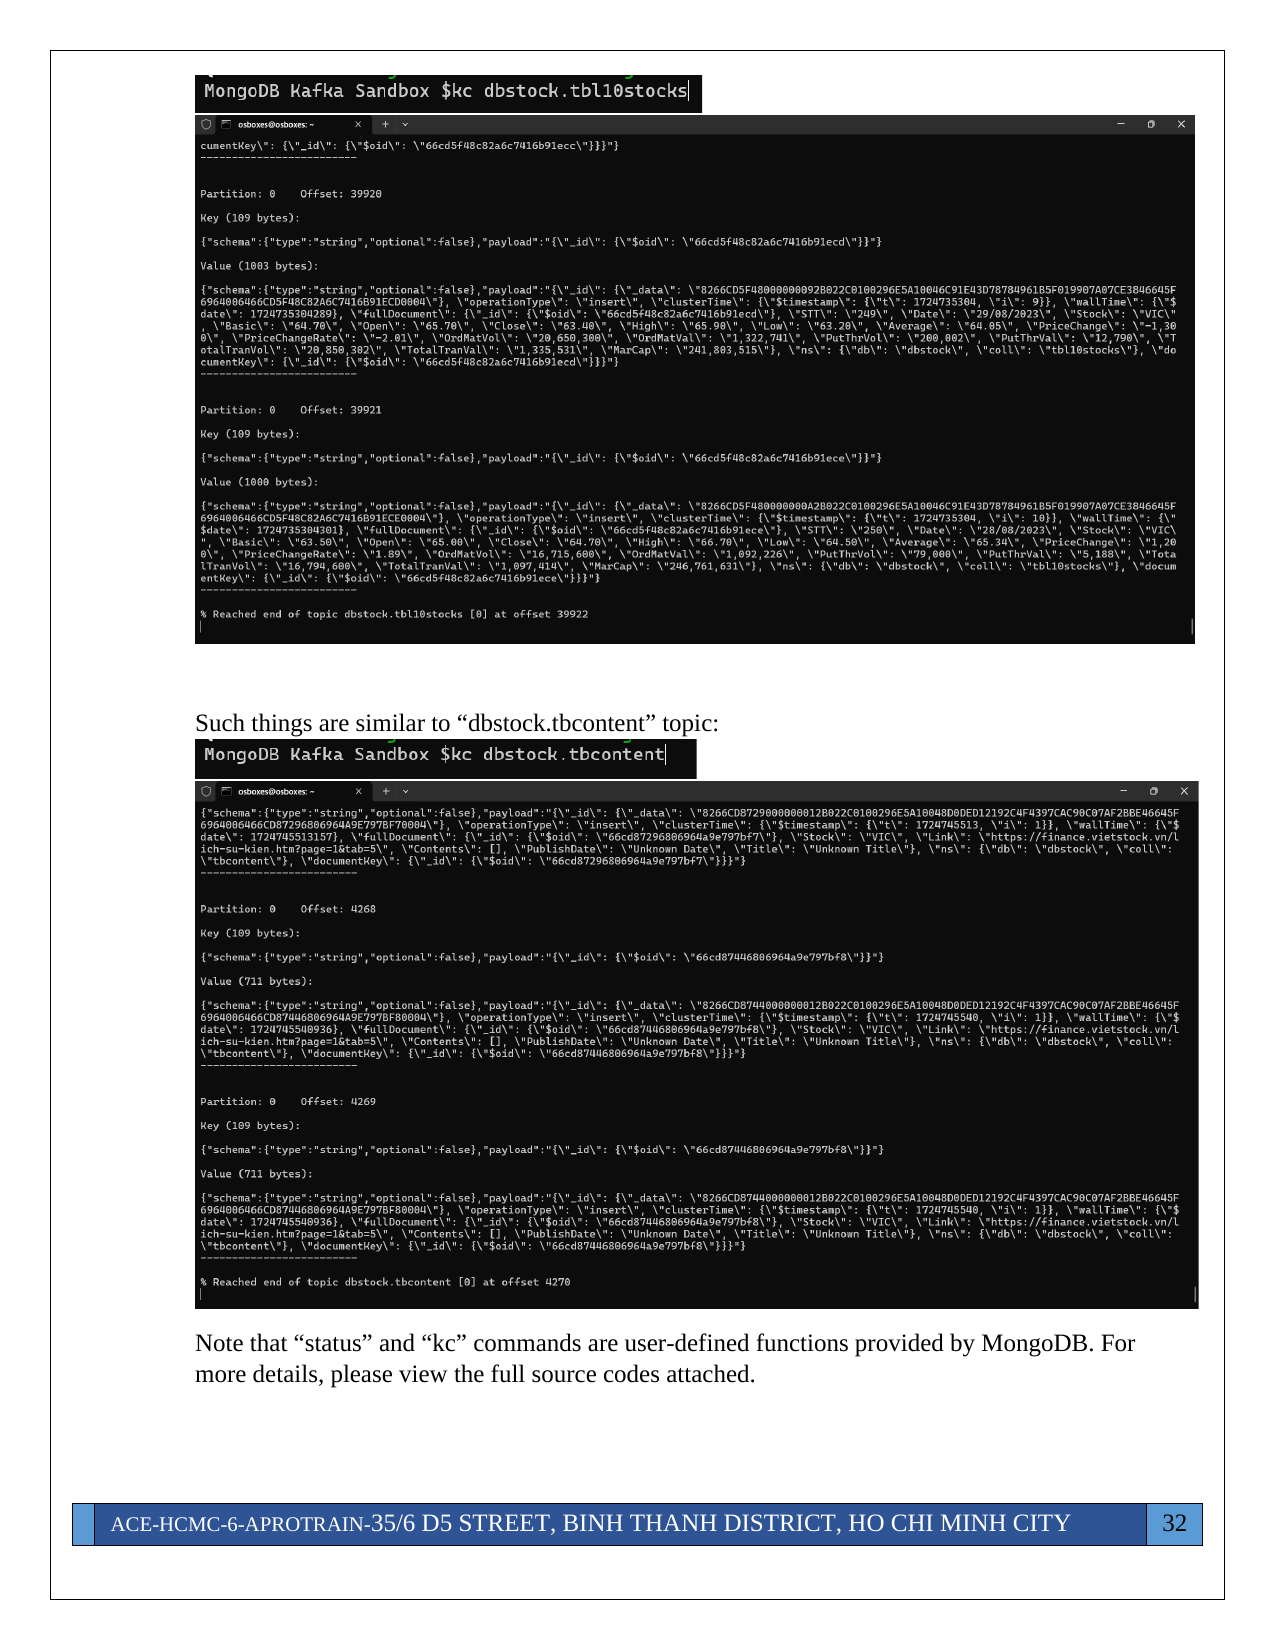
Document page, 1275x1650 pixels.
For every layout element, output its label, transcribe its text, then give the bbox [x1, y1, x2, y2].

picture [195, 781, 1199, 1309]
picture [195, 75, 703, 113]
picture [195, 115, 1195, 644]
text Note that “status” and “kc” commands are user-defined functions provided by MongoDB. For more details, please view the full source codes attached. [195, 1328, 1155, 1388]
picture [195, 739, 697, 779]
